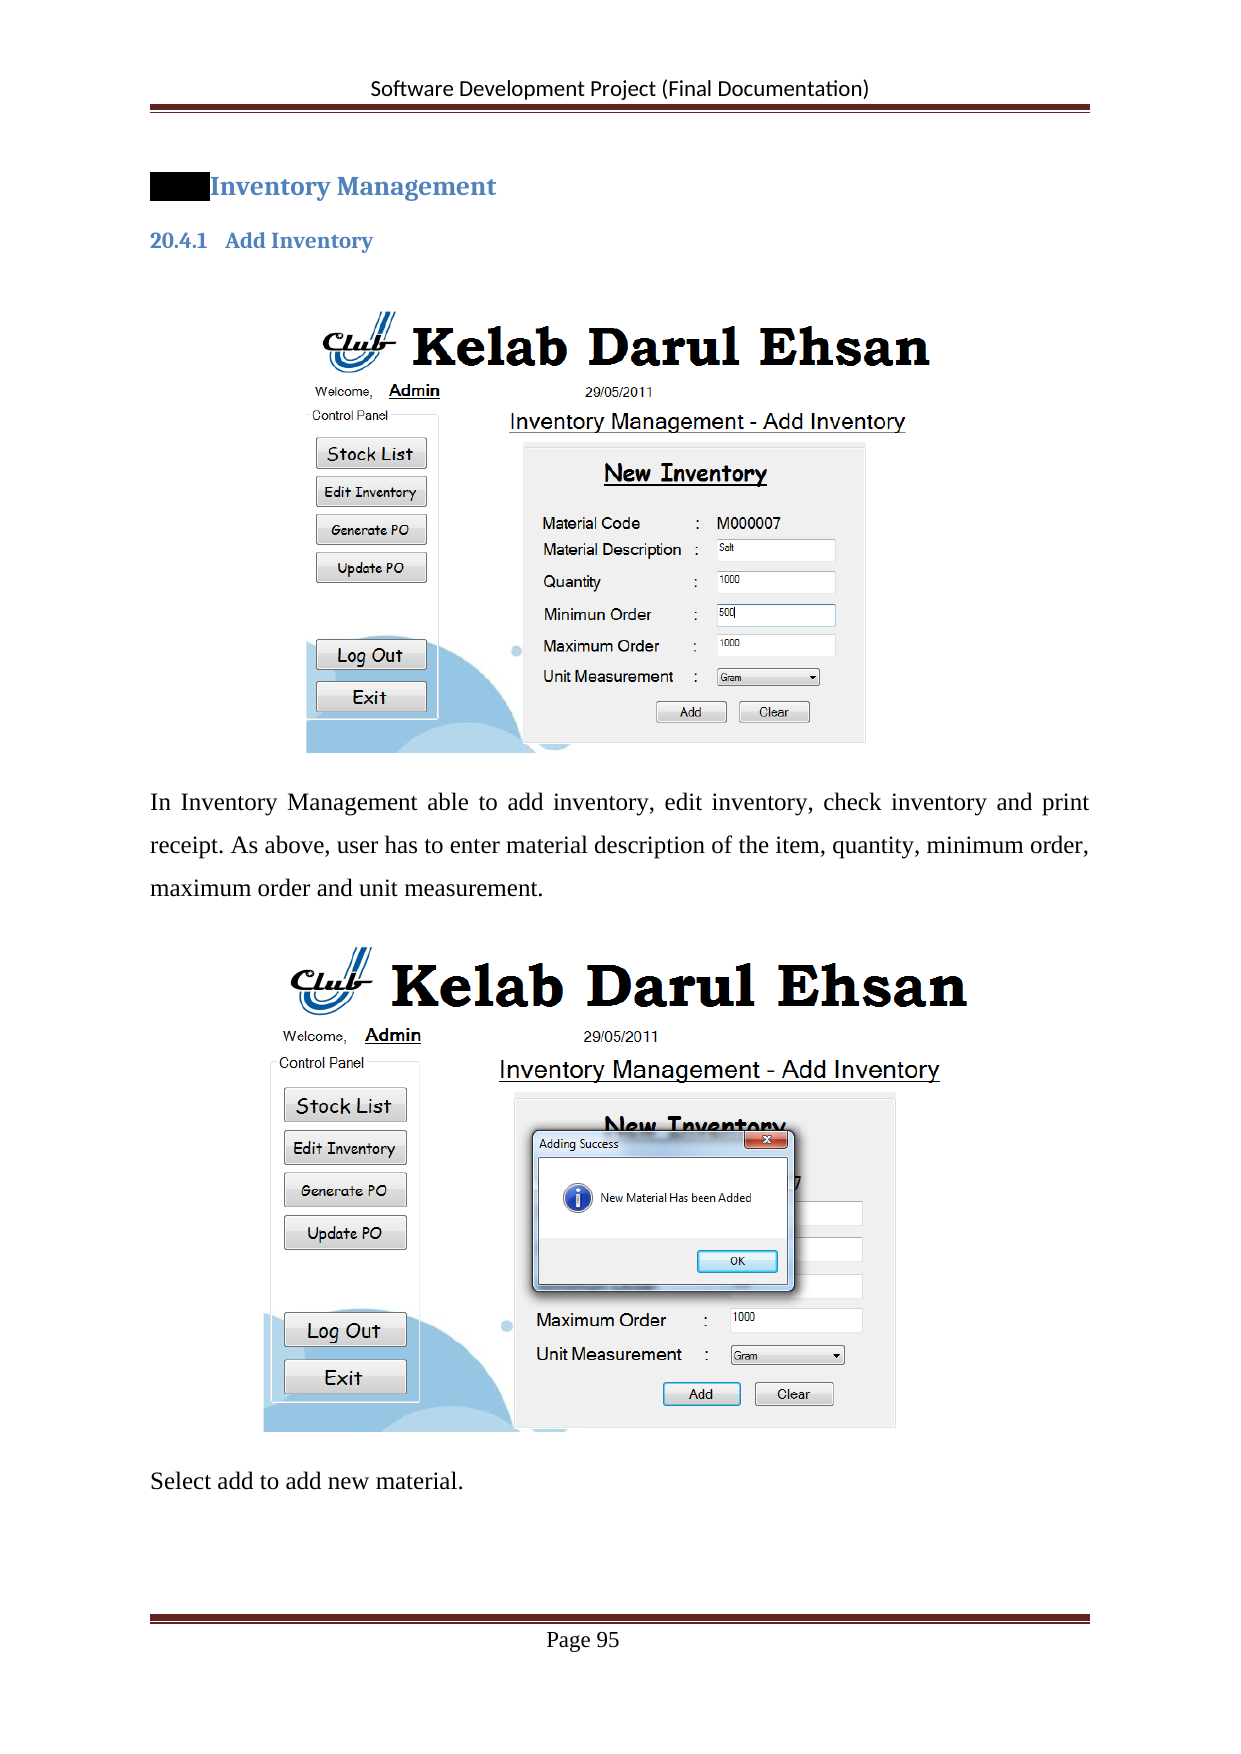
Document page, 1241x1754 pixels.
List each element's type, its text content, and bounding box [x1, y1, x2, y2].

text In Inventory Management able to add inventory, edit inventory, check inventory and print receipt. As above, user has to enter material description of the item, quantity, minimum order, maximum order and unit measurement. [150, 787, 1090, 902]
subtitle Inventory Management [150, 171, 1090, 202]
picture [263, 937, 977, 1432]
picture [306, 310, 934, 753]
text Select add to add new material. [150, 1466, 1090, 1495]
subtitle Add Inventory [150, 227, 1090, 254]
